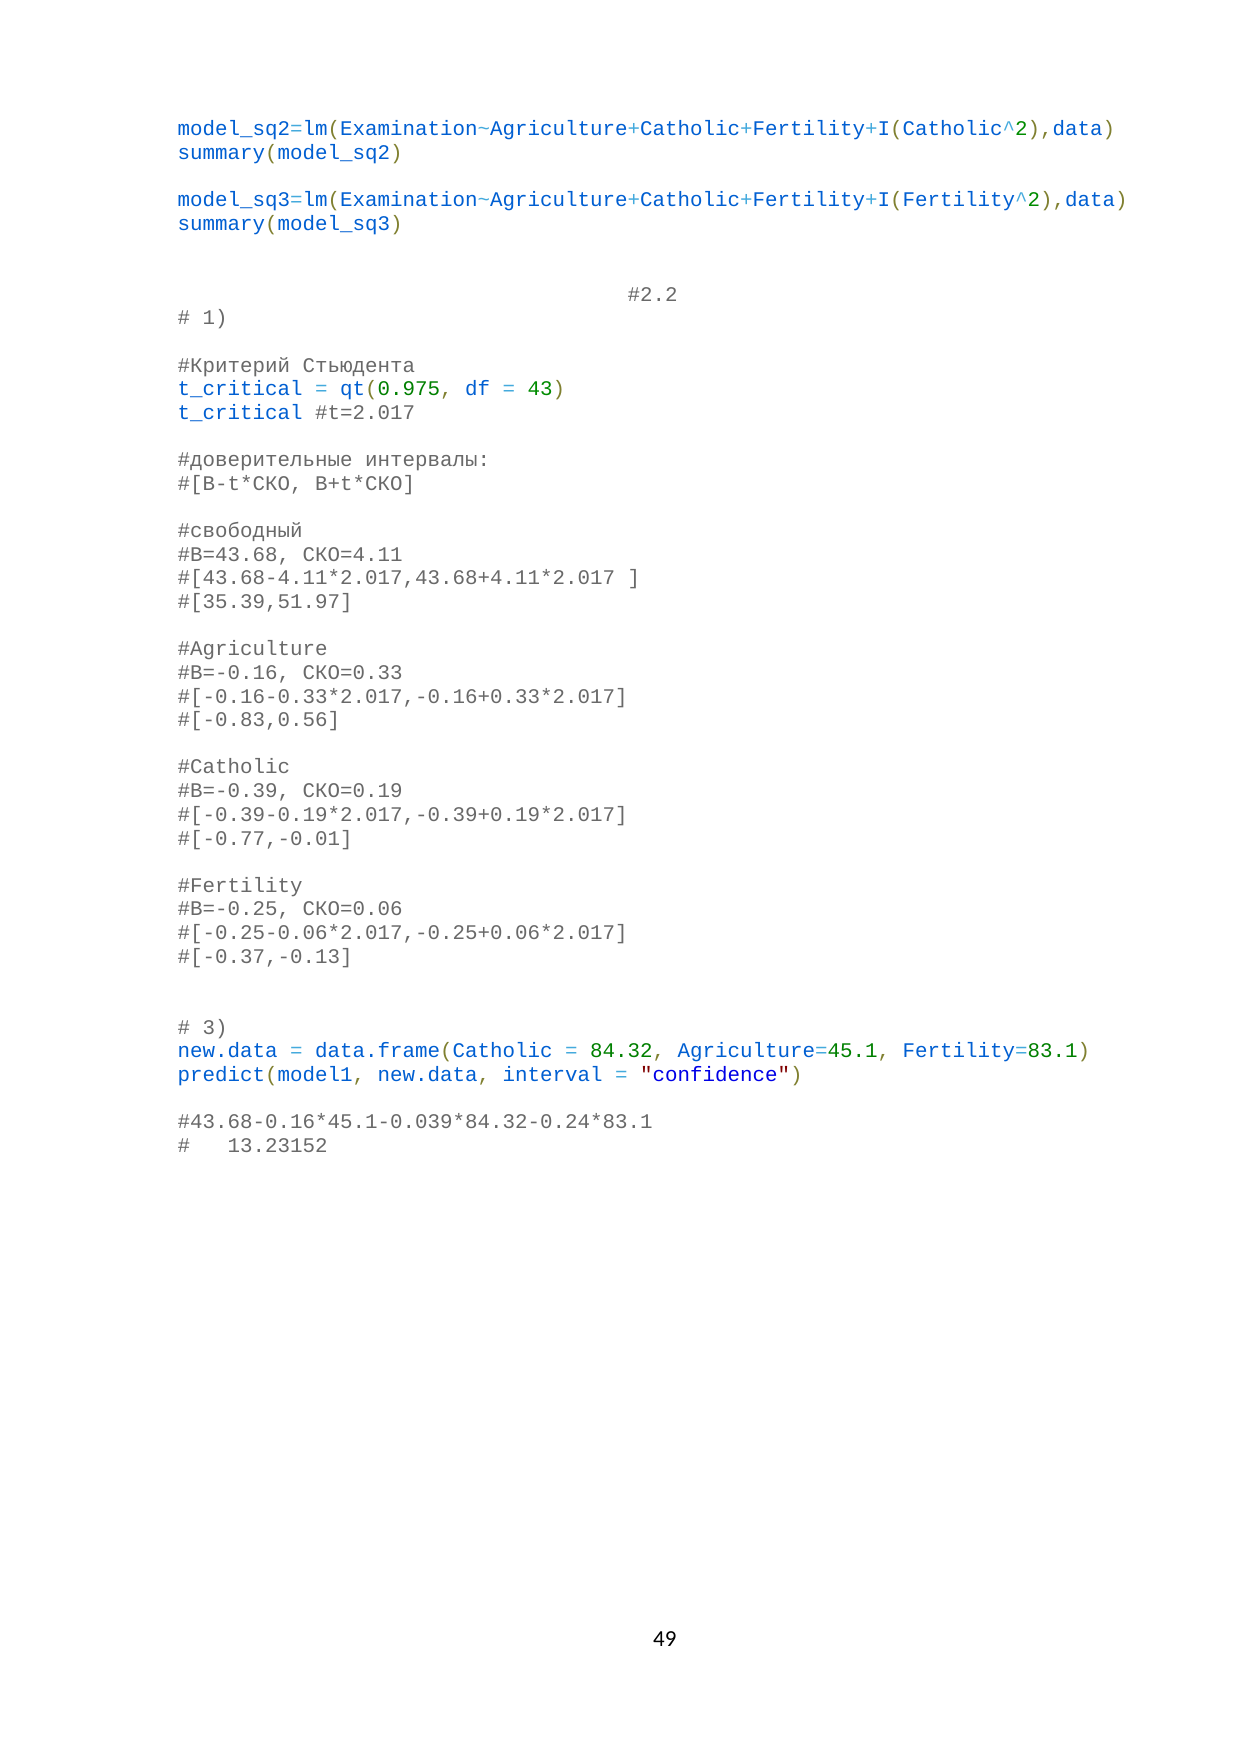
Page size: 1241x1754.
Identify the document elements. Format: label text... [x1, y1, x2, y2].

text #B=-0.39, СКО=0.19 [177, 780, 1152, 804]
text # 13.23152 [177, 1135, 1152, 1158]
text #[43.68-4.11*2.017,43.68+4.11*2.017 ] [177, 567, 1152, 591]
text predict(model1, new.data, interval = "confidence") [177, 1064, 1152, 1088]
text #[-0.83,0.56] [177, 709, 1152, 733]
text summary(model_sq3) [177, 213, 1152, 236]
text #[-0.16-0.33*2.017,-0.16+0.33*2.017] [177, 686, 1152, 709]
text #[35.39,51.97] [177, 591, 1152, 615]
text t_critical #t=2.017 [177, 402, 1152, 426]
text #[-0.77,-0.01] [177, 827, 1152, 851]
text #Fertility [177, 875, 1152, 898]
text #[-0.37,-0.13] [177, 946, 1152, 969]
text new.data = data.frame(Catholic = 84.32, Agriculture=45.1, Fertility=83.1) [177, 1040, 1152, 1064]
text #B=-0.16, СКО=0.33 [177, 662, 1152, 686]
text model_sq2=lm(Examination~Agriculture+Catholic+Fertility+I(Catholic^2),data) [177, 118, 1152, 142]
text #B=-0.25, СКО=0.06 [177, 898, 1152, 922]
text #доверительные интервалы: [177, 449, 1152, 473]
text #свободный [177, 520, 1152, 544]
text #[-0.39-0.19*2.017,-0.39+0.19*2.017] [177, 804, 1152, 827]
text #B=43.68, СКО=4.11 [177, 544, 1152, 567]
text #43.68-0.16*45.1-0.039*84.32-0.24*83.1 [177, 1111, 1152, 1135]
text #Catholic [177, 757, 1152, 780]
text # 1) [177, 307, 1152, 331]
text #Agriculture [177, 638, 1152, 662]
text #Критерий Стьюдента [177, 354, 1152, 378]
text model_sq3=lm(Examination~Agriculture+Catholic+Fertility+I(Fertility^2),data) [177, 189, 1152, 213]
text # 3) [177, 1017, 1152, 1040]
text t_critical = qt(0.975, df = 43) [177, 378, 1152, 402]
text #[B-t*СКО, B+t*СКО] [177, 473, 1152, 496]
text summary(model_sq2) [177, 142, 1152, 165]
text #2.2 [177, 284, 1152, 307]
text #[-0.25-0.06*2.017,-0.25+0.06*2.017] [177, 922, 1152, 946]
